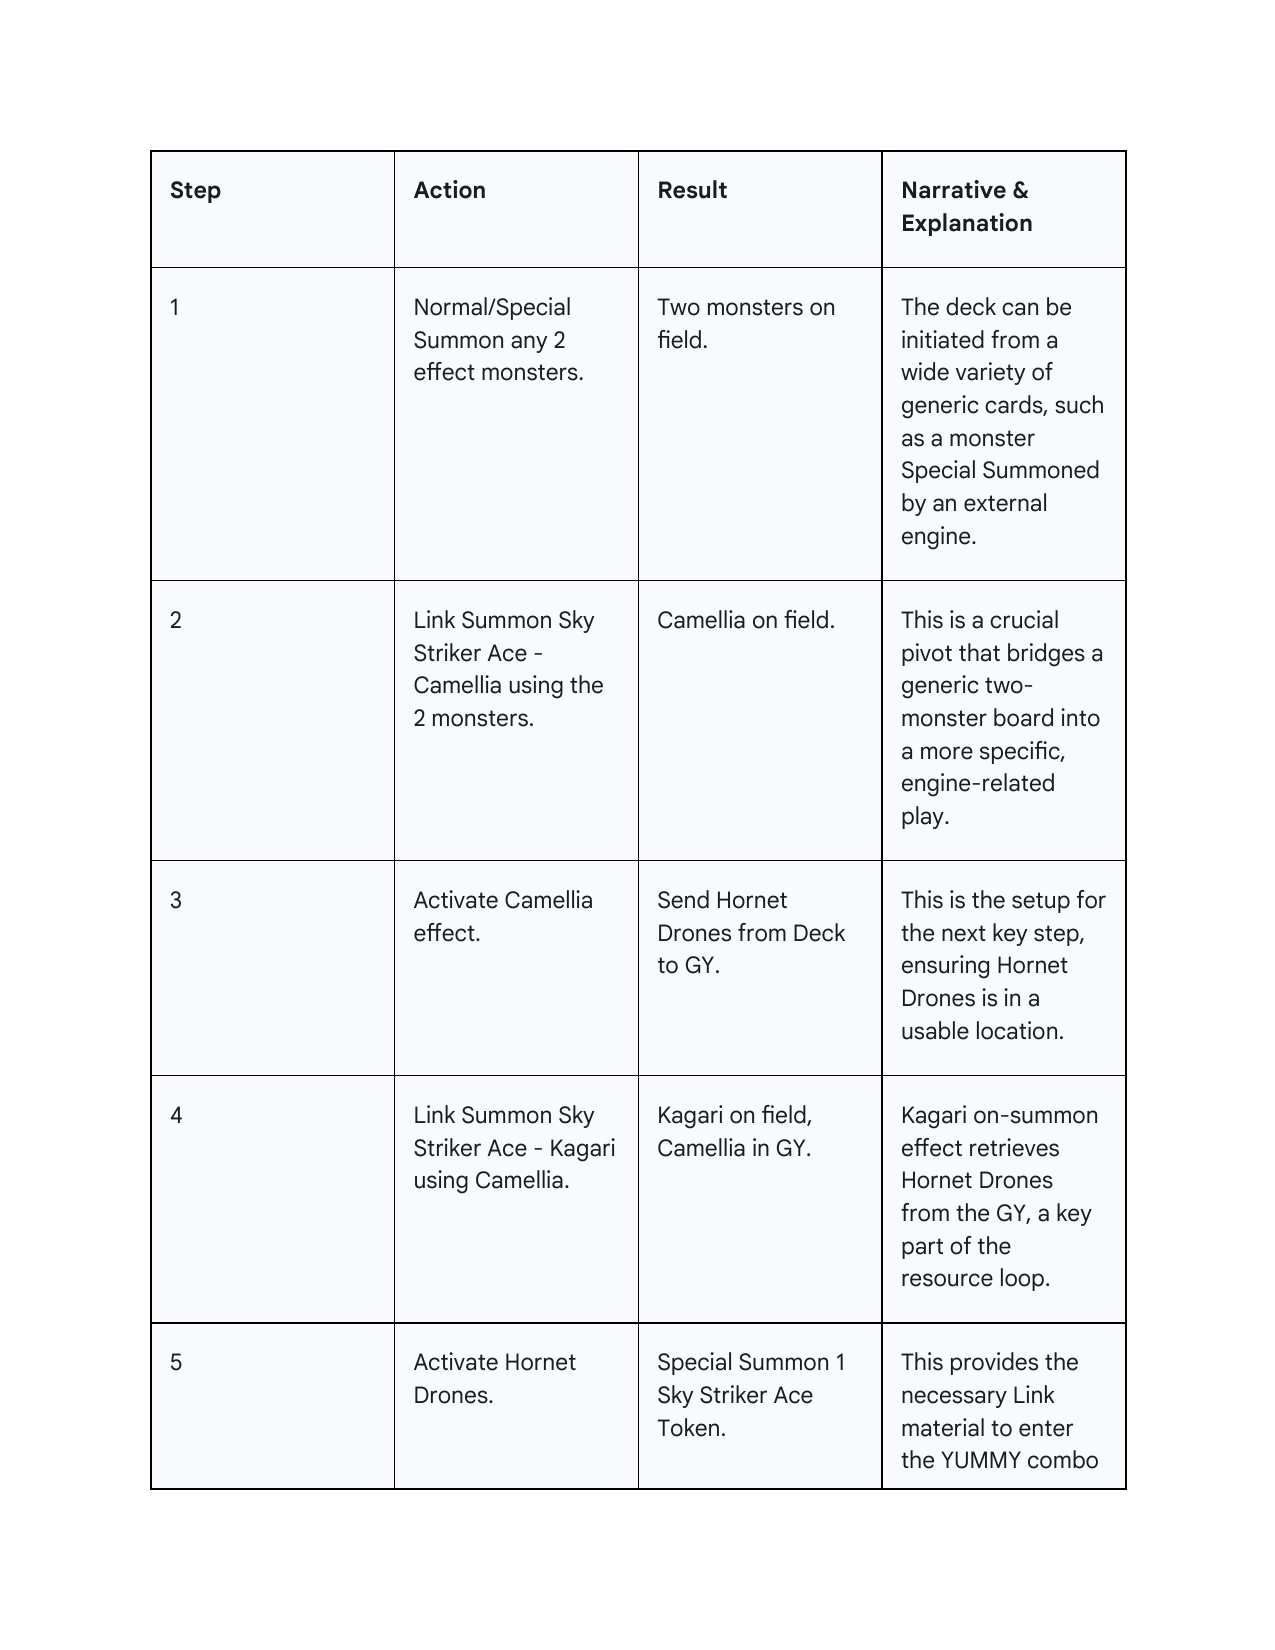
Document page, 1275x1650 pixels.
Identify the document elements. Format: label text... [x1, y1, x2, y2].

table_cell Two monsters on field. [639, 268, 881, 579]
table_cell Link Summon Sky Striker Ace - Kagari using Camellia. [395, 1076, 638, 1322]
table_header Step [152, 152, 394, 267]
table_header Result [639, 152, 881, 267]
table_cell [395, 1324, 638, 1488]
table_cell 3 [152, 861, 394, 1074]
table_header Narrative & Explanation [883, 152, 1125, 267]
table_cell 1 [152, 268, 394, 579]
table_cell Kagari on-summon effect retrieves Hornet Drones from the GY, a key part of the resource loop. [883, 1076, 1125, 1322]
table_cell Normal/Special Summon any 2 effect monsters. [395, 268, 638, 579]
table_cell 2 [152, 581, 394, 860]
table_cell Link Summon Sky Striker Ace - Camellia using the 2 monsters. [395, 581, 638, 860]
table_cell Activate Camellia effect. [395, 861, 638, 1074]
table_cell Send Hornet Drones from Deck to GY. [639, 861, 881, 1074]
table_cell Camellia on field. [639, 581, 881, 860]
table_cell 5 [152, 1324, 394, 1488]
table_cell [883, 1324, 1125, 1488]
table_cell The deck can be initiated from a wide variety of generic cards, such as a monster Special Summoned by an external engine. [883, 268, 1125, 579]
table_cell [639, 1324, 881, 1488]
table_cell Kagari on field, Camellia in GY. [639, 1076, 881, 1322]
table_cell This is the setup for the next key step, ensuring Hornet Drones is in a usable location. [883, 861, 1125, 1074]
table_cell This is a crucial pivot that bridges a generic two-monster board into a more specific, engine-related play. [883, 581, 1125, 860]
table_cell 4 [152, 1076, 394, 1322]
table_header Action [395, 152, 638, 267]
